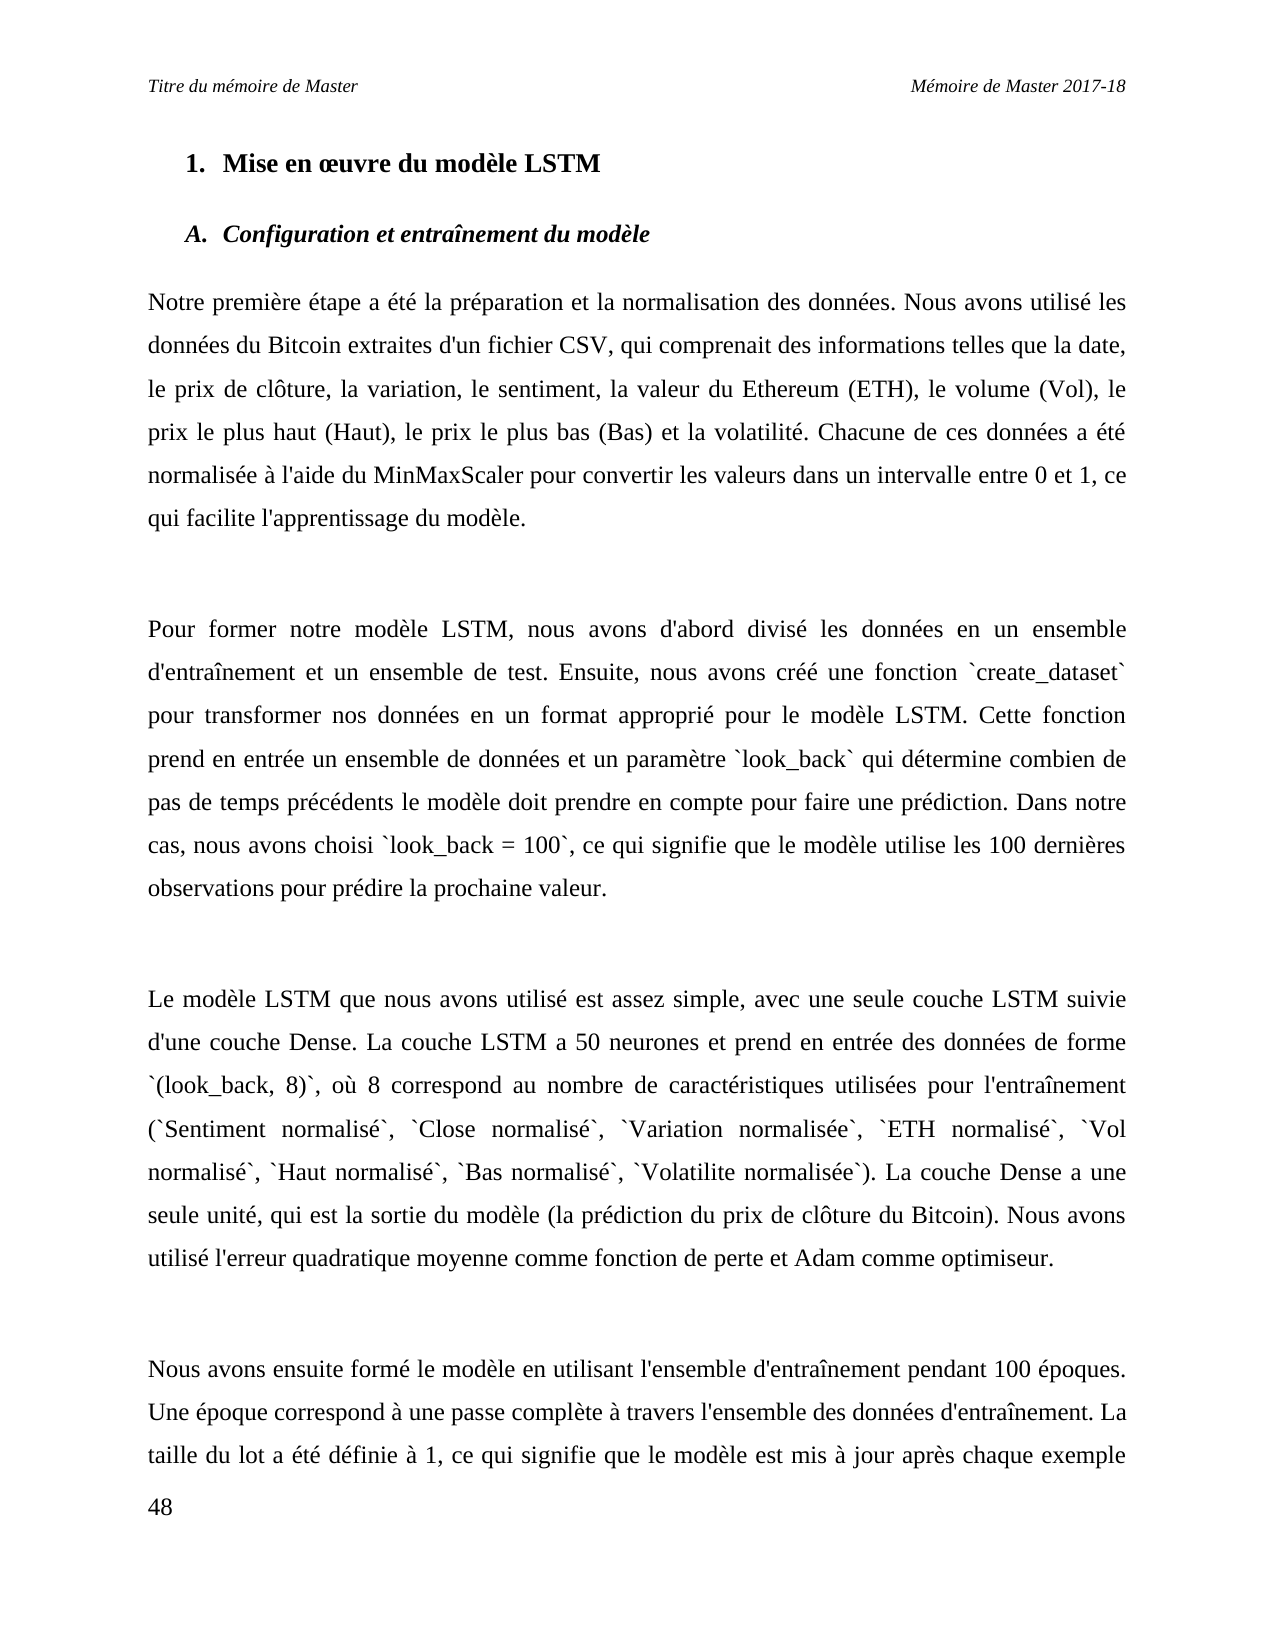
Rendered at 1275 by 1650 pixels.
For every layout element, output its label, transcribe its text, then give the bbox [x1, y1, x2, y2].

text Pour former notre modèle LSTM, nous avons d'abord divisé les données en un ensemble d'entraînement et un ensemble de test. Ensuite, nous avons créé une fonction `create_dataset` pour transformer nos données en un format approprié pour le modèle LSTM. Cette fonction prend en entrée un ensemble de données et un paramètre `look_back` qui détermine combien de pas de temps précédents le modèle doit prendre en compte pour faire une prédiction. Dans notre cas, nous avons choisi `look_back = 100`, ce qui signifie que le modèle utilise les 100 dernières observations pour prédire la prochaine valeur. [148, 614, 1127, 902]
text Notre première étape a été la préparation et la normalisation des données. Nous avons utilisé les données du Bitcoin extraites d'un fichier CSV, qui comprenait des informations telles que la date, le prix de clôture, la variation, le sentiment, la valeur du Ethereum (ETH), le volume (Vol), le prix le plus haut (Haut), le prix le plus bas (Bas) et la volatilité. Chacune de ces données a été normalisée à l'aide du MinMaxScaler pour convertir les valeurs dans un intervalle entre 0 et 1, ce qui facilite l'apprentissage du modèle. [148, 287, 1127, 532]
text Le modèle LSTM que nous avons utilisé est assez simple, avec une seule couche LSTM suivie d'une couche Dense. La couche LSTM a 50 neurones et prend en entrée des données de forme `(look_back, 8)`, où 8 correspond au nombre de caractéristiques utilisées pour l'entraînement (`Sentiment normalisé`, `Close normalisé`, `Variation normalisée`, `ETH normalisé`, `Vol normalisé`, `Haut normalisé`, `Bas normalisé`, `Volatilite normalisée`). La couche Dense a une seule unité, qui est la sortie du modèle (la prédiction du prix de clôture du Bitcoin). Nous avons utilisé l'erreur quadratique moyenne comme fonction de perte et Adam comme optimiseur. [148, 984, 1127, 1272]
subtitle Configuration et entraînement du modèle [185, 219, 1127, 248]
subtitle Mise en œuvre du modèle LSTM [185, 148, 1127, 179]
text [148, 1354, 1127, 1469]
